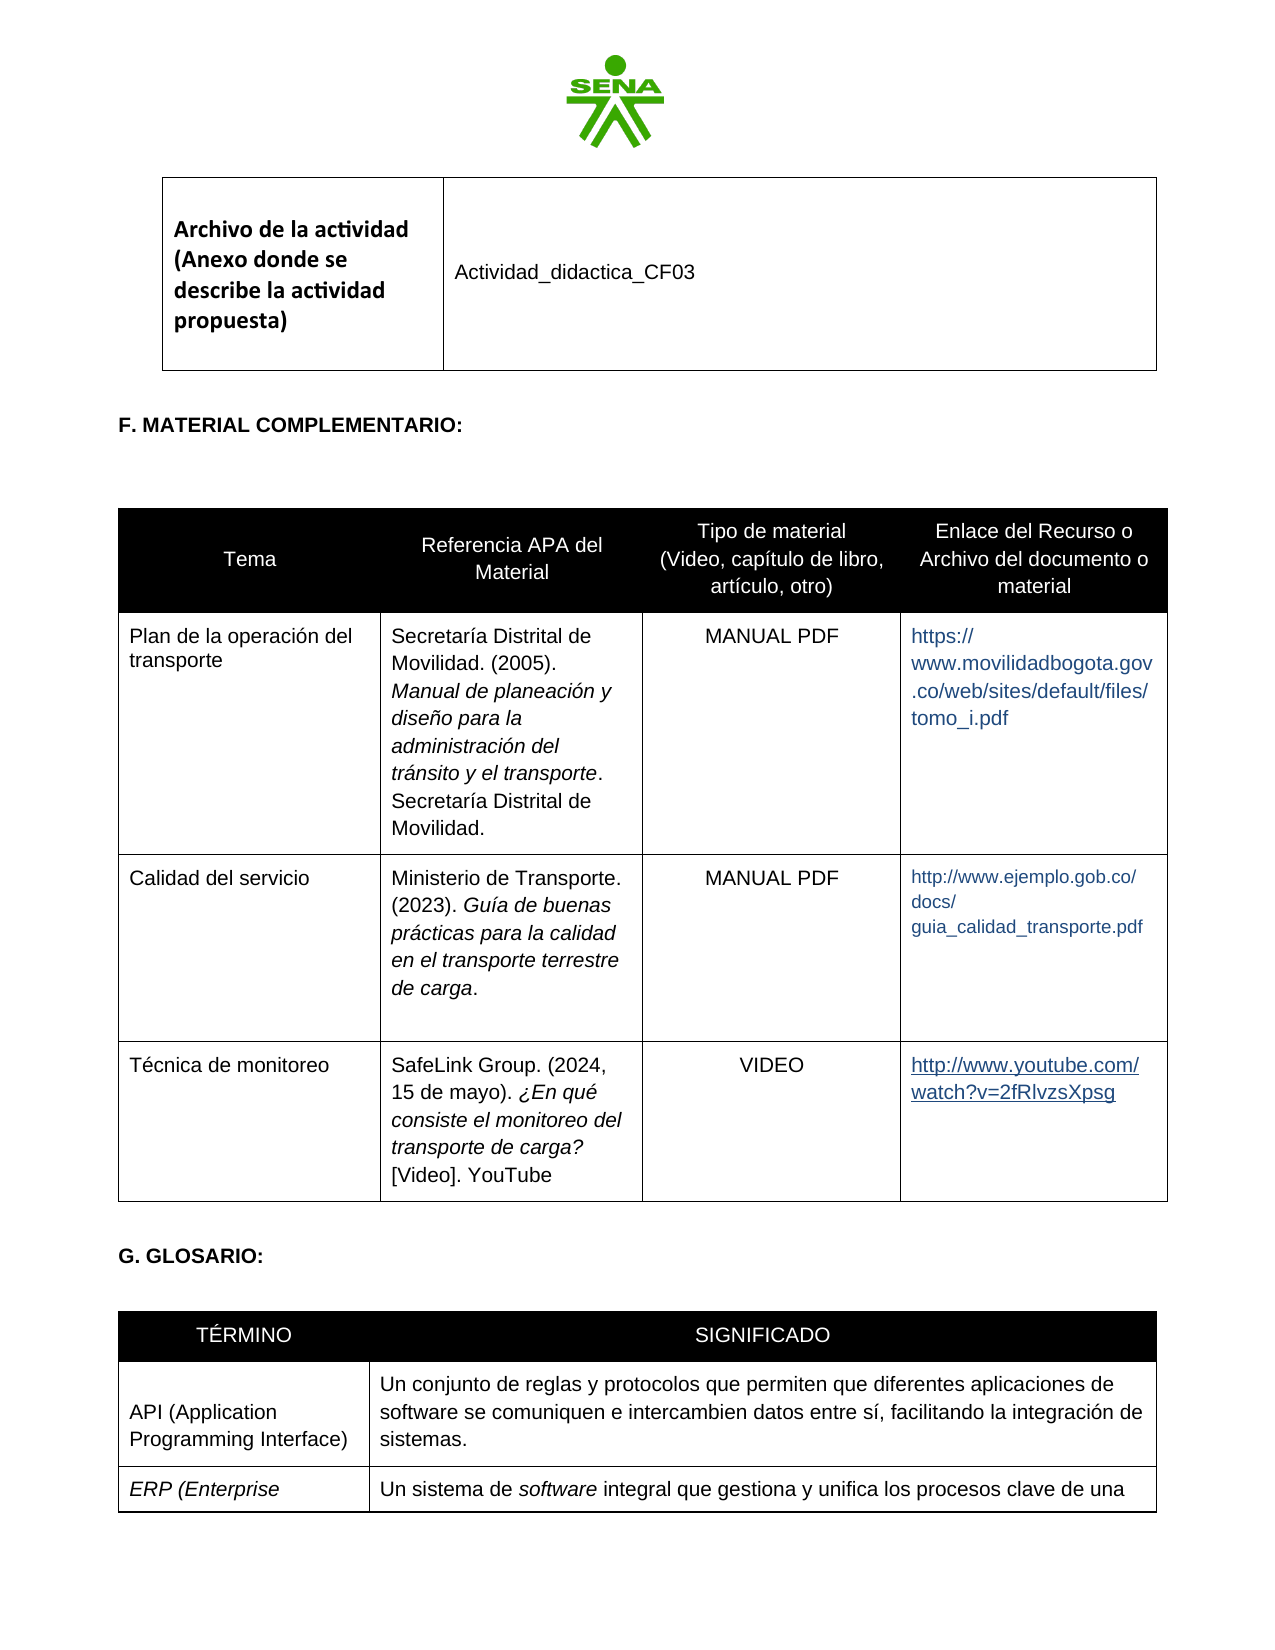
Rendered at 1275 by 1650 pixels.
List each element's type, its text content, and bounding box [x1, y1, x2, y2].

table_cell Ministerio de Transporte. (2023). Guía de buenas prácticas para la calidad en el transporte terrestre de carga. [381, 855, 642, 1041]
table_cell MANUAL PDF [643, 855, 900, 1041]
table_header Referencia APA del Material [381, 509, 642, 612]
table_cell ERP (Enterprise Resource Planning) [119, 1467, 369, 1511]
table_cell Archivo de la actividad (Anexo donde se describe la actividad propuesta) [163, 178, 443, 370]
table_header Enlace del Recurso o Archivo del documento o material [901, 508, 1168, 612]
table_cell Calidad del servicio [119, 855, 380, 1041]
table_cell http://www.youtube.com/watch?v=2fRlvzsXpsg [901, 1042, 1167, 1201]
table_header SIGNIFICADO [370, 1312, 1156, 1361]
table_cell VIDEO [643, 1042, 900, 1201]
table_cell http://www.ejemplo.gob.co/docs/guia_calidad_transporte.pdf [901, 855, 1167, 1041]
table_cell Actividad_didactica_CF03 [444, 178, 1156, 370]
table_header TÉRMINO [119, 1312, 369, 1361]
picture [566, 55, 664, 148]
subtitle G. GLOSARIO: [118, 1244, 1157, 1268]
table_cell Técnica de monitoreo [119, 1042, 380, 1201]
table_cell SafeLink Group. (2024, 15 de mayo). ¿En qué consiste el monitoreo del transporte de carga? [Video]. YouTube [381, 1042, 642, 1201]
table_header Tema [119, 509, 380, 612]
table_cell Plan de la operación del transporte [119, 613, 380, 854]
table_cell Un conjunto de reglas y protocolos que permiten que diferentes aplicaciones de software se comuniquen e intercambien datos entre sí, facilitando la integración de sistemas. [370, 1362, 1156, 1466]
table_header Tipo de material (Video, capítulo de libro, artículo, otro) [643, 509, 900, 612]
table_cell MANUAL PDF [643, 613, 900, 854]
table_cell API (Application Programming Interface) [119, 1362, 369, 1466]
table_cell https://www.movilidadbogota.gov.co/web/sites/default/files/tomo_i.pdf [901, 613, 1167, 854]
table_cell Secretaría Distrital de Movilidad. (2005). Manual de planeación y diseño para la administración del tránsito y el transporte. Secretaría Distrital de Movilidad. [381, 613, 642, 854]
subtitle F. MATERIAL COMPLEMENTARIO: [118, 412, 1157, 436]
